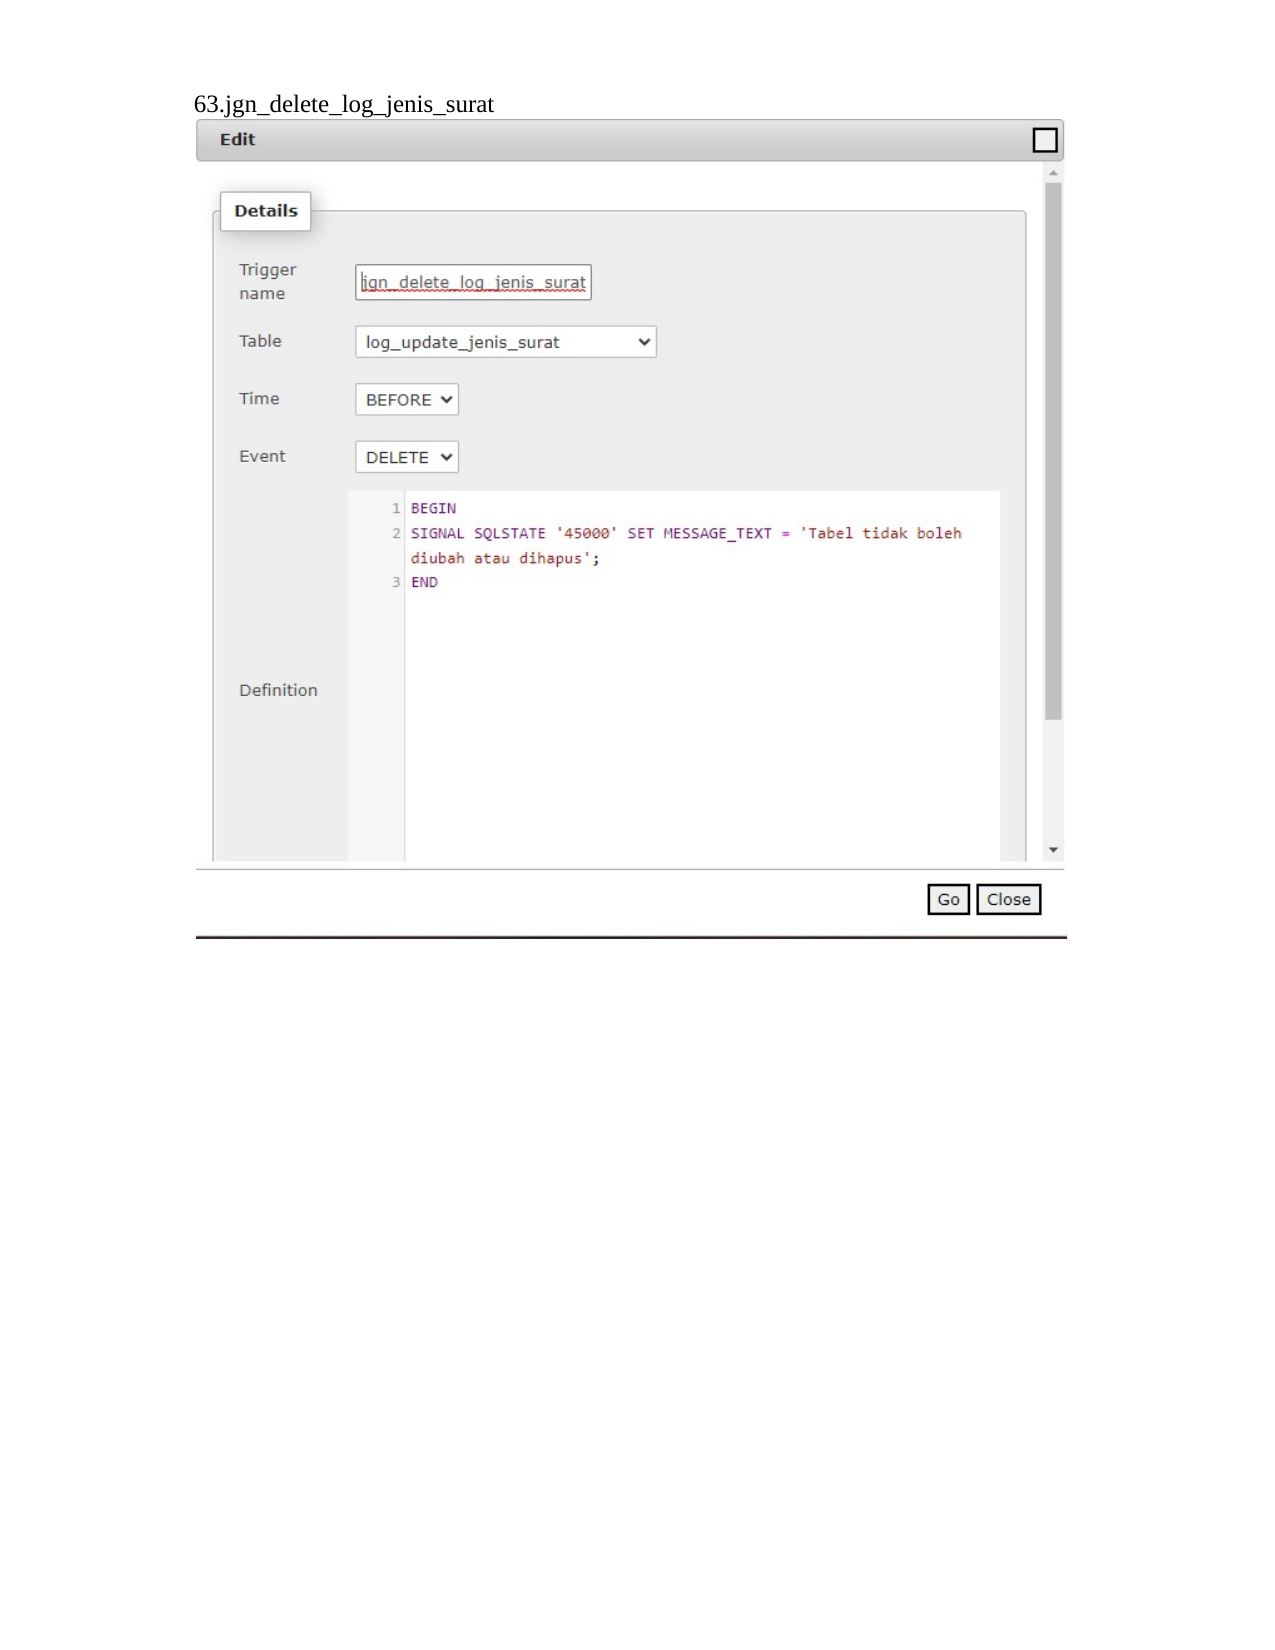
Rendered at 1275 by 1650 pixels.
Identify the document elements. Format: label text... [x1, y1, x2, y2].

list 63.jgn_delete_log_jenis_surat [150, 89, 1125, 117]
picture [195, 119, 1068, 939]
